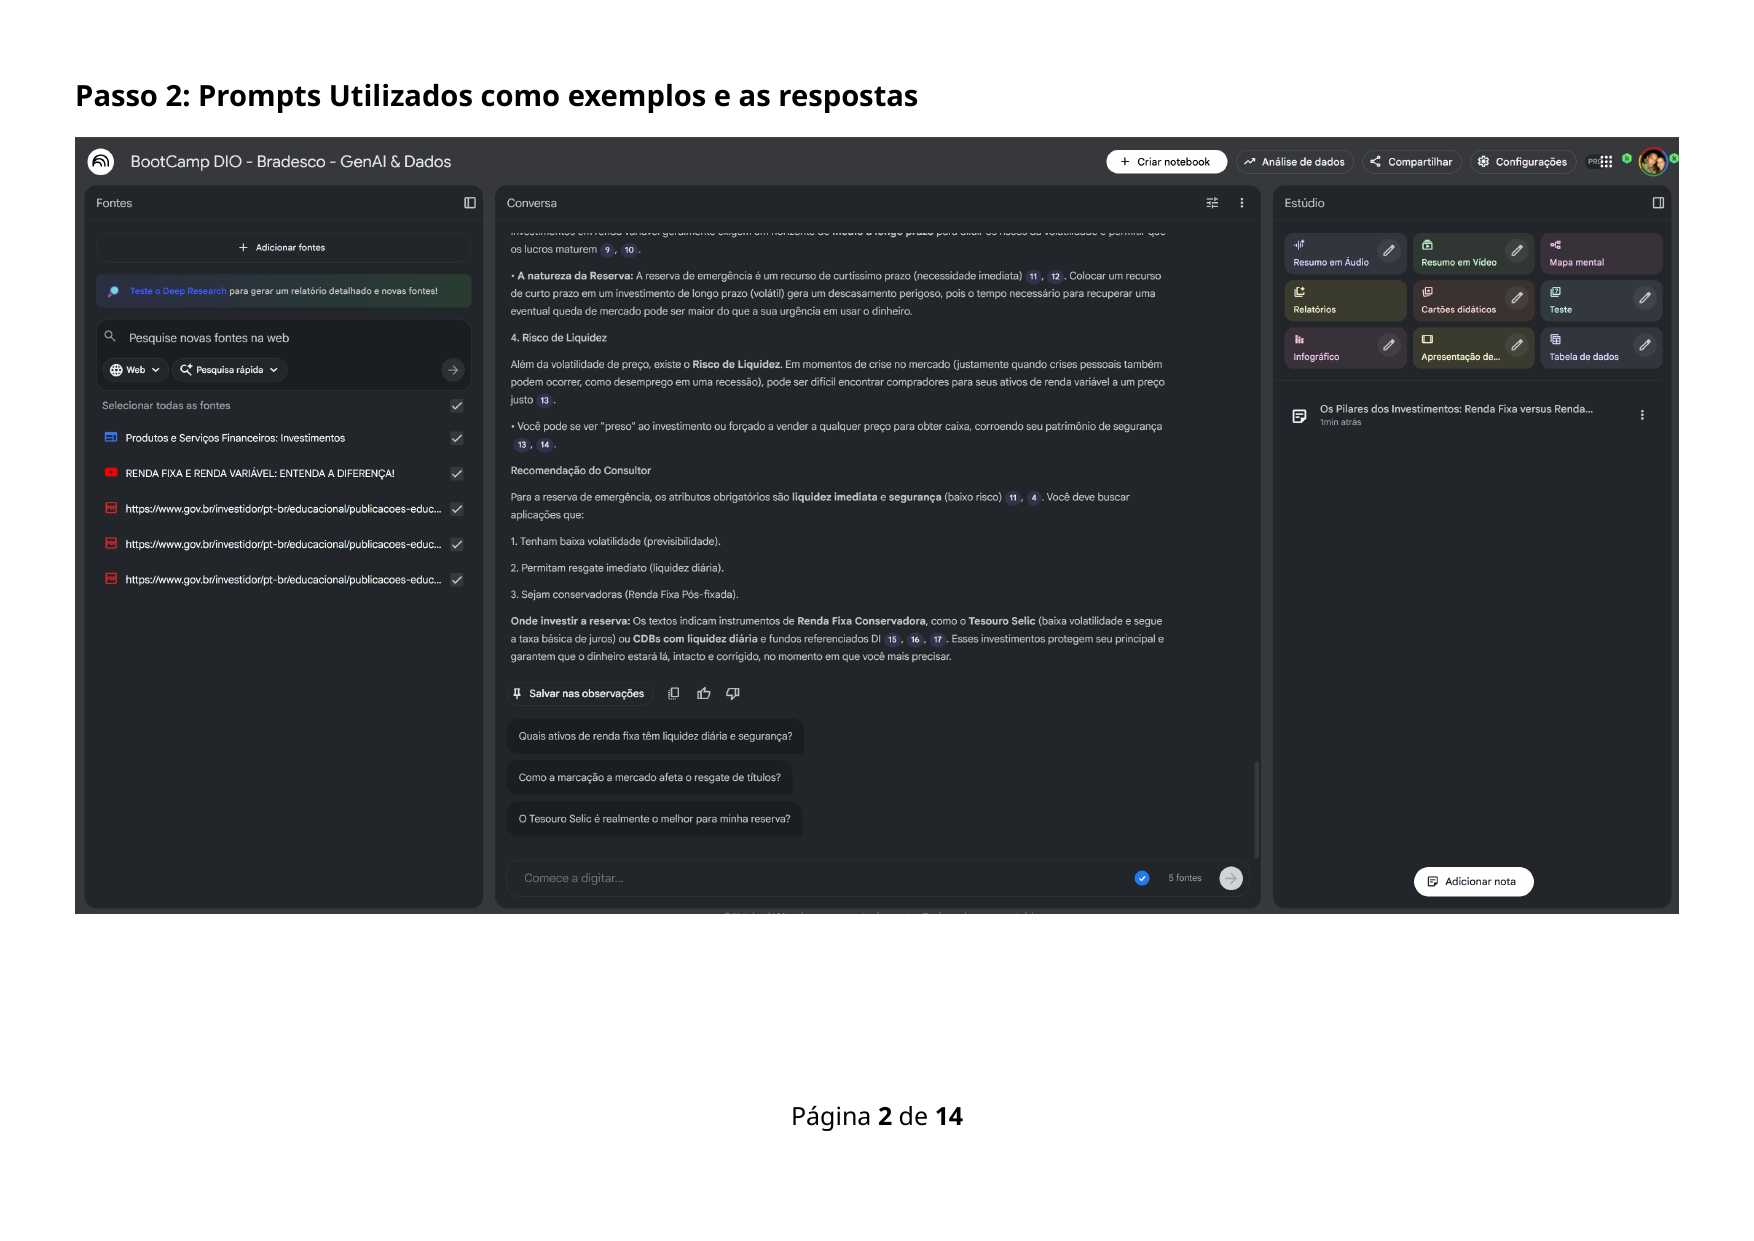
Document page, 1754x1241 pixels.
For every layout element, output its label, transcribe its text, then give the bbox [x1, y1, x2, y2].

picture [75, 137, 1679, 914]
text Passo 2: Prompts Utilizados como exemplos e as respostas [75, 75, 1679, 115]
